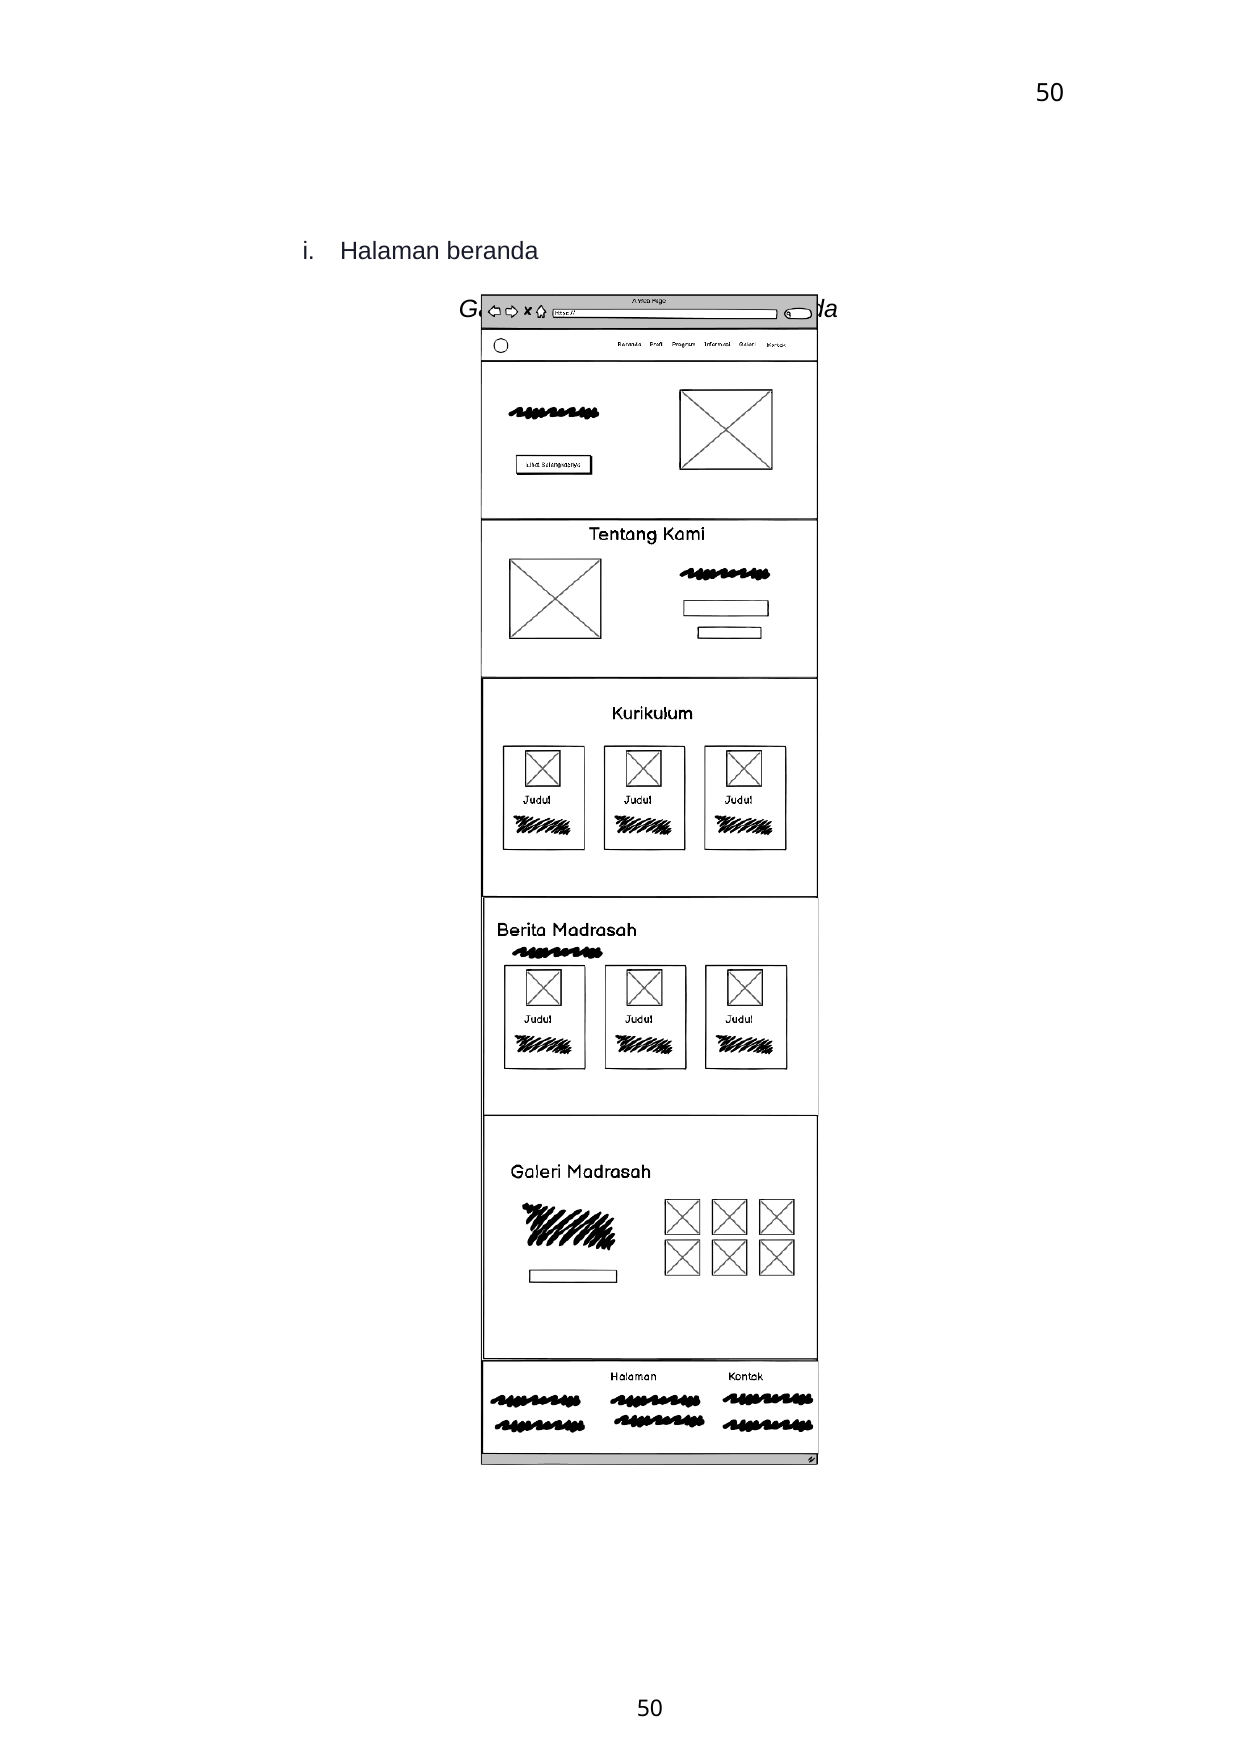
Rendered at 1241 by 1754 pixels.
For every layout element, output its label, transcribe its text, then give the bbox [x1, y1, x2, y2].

list Halaman beranda [302, 236, 1050, 265]
picture [480, 294, 819, 1465]
